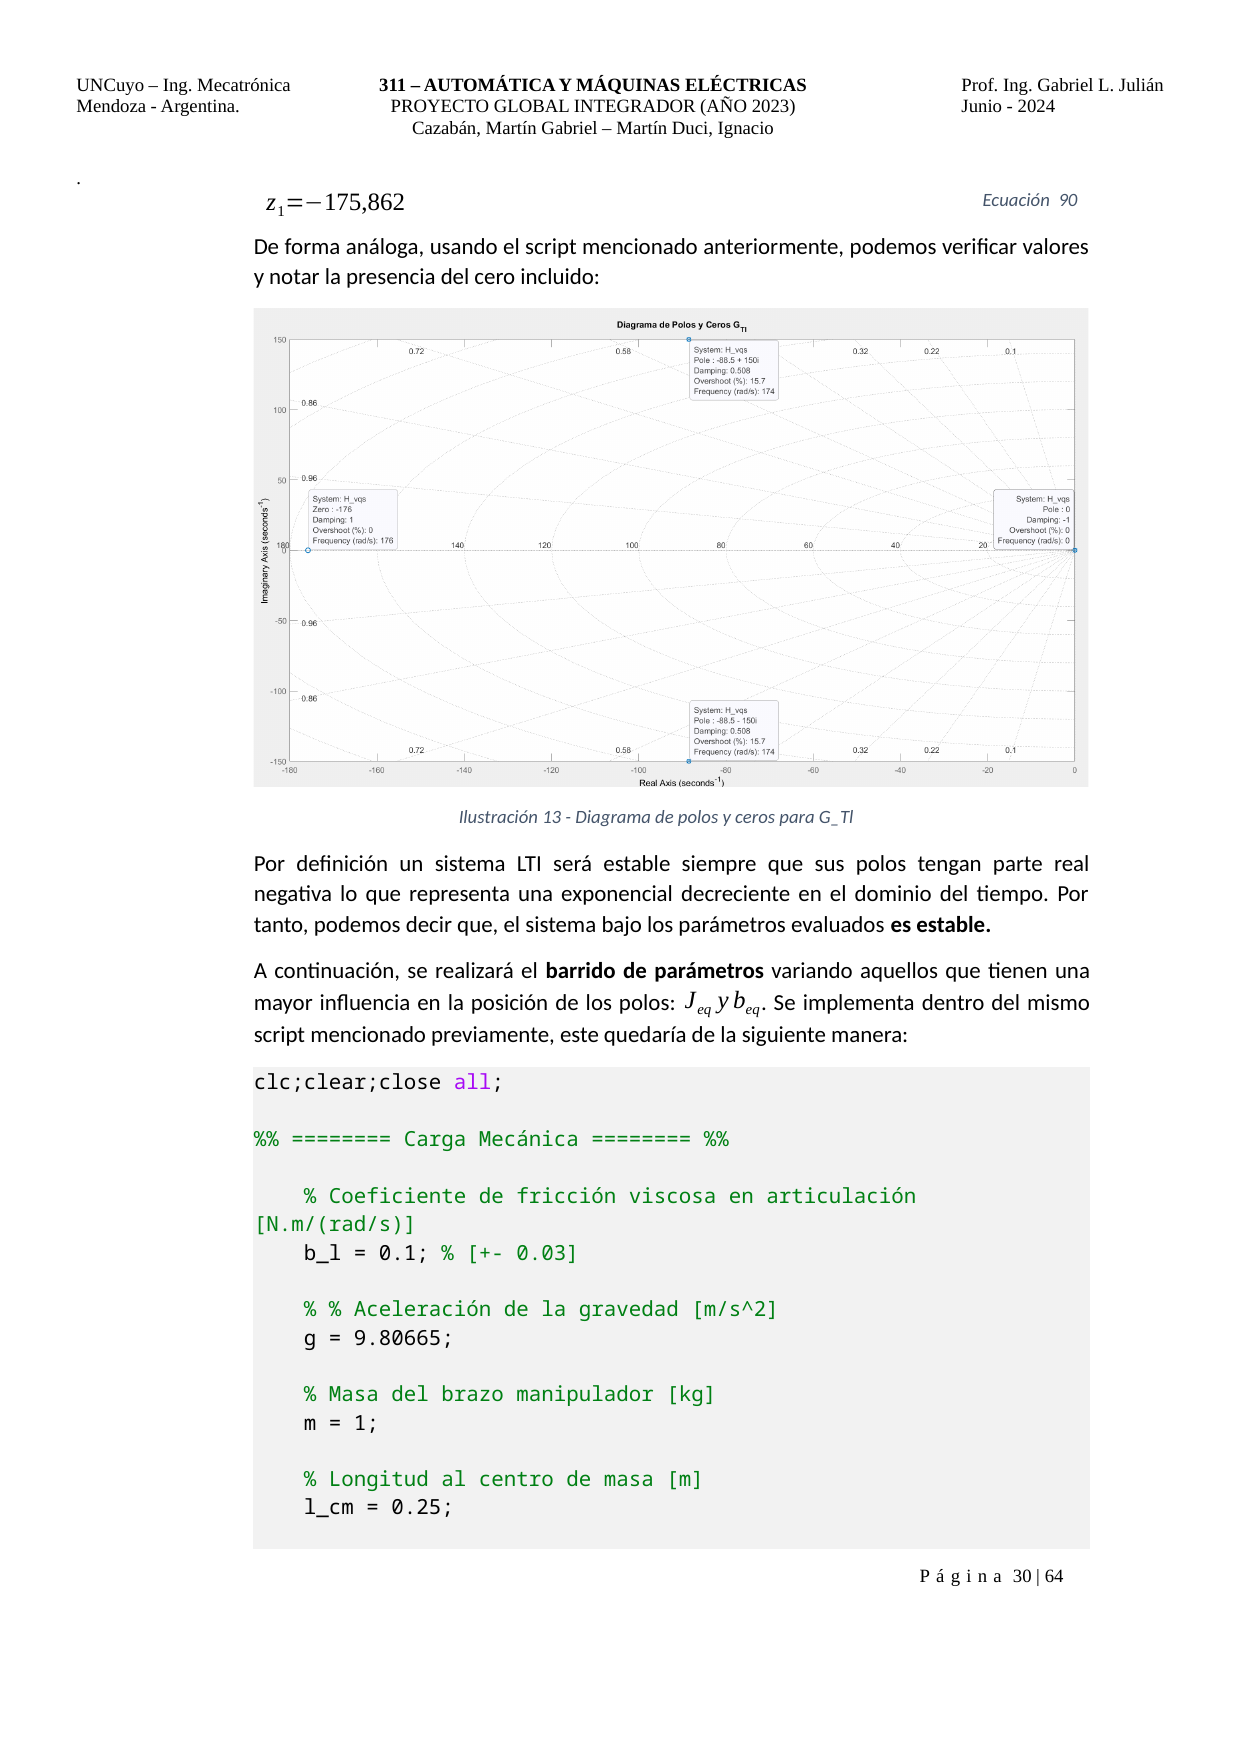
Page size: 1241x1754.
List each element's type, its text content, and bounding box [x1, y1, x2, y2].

text A continuación, se realizará el barrido de parámetros variando aquellos que tienen una mayor influencia en la posición de los polos: . Se implementa dentro del mismo script mencionado previamente, este quedaría de la siguiente manera: [253, 957, 1090, 1048]
text De forma análoga, usando el script mencionado anteriormente, podemos verificar valores y notar la presencia del cero incluido: [253, 232, 1090, 290]
text % Masa del brazo manipulador [kg] [253, 1379, 1090, 1408]
text % Coeficiente de fricción viscosa en articulación [N.m/(rad/s)] [253, 1181, 1090, 1238]
text %% ======== Carga Mecánica ======== %% [253, 1124, 1090, 1152]
text l_cm = 0.25; [253, 1492, 1090, 1521]
text g = 9.80665; [253, 1323, 1090, 1351]
text % % Aceleración de la gravedad [m/s^2] [253, 1294, 1090, 1323]
text clc;clear;close all; [253, 1067, 1090, 1096]
text Por definición un sistema LTI será estable siempre que sus polos tengan parte real negativa lo que representa una exponencial decreciente en el dominio del tiempo. Por tanto, podemos decir que, el sistema bajo los parámetros evaluados es estable. [253, 849, 1090, 938]
text % Longitud al centro de masa [m] [253, 1464, 1090, 1492]
picture [253, 308, 1089, 787]
table_header [254, 188, 676, 232]
text b_l = 0.1; % [+- 0.03] [253, 1238, 1090, 1266]
text m = 1; [253, 1408, 1090, 1436]
